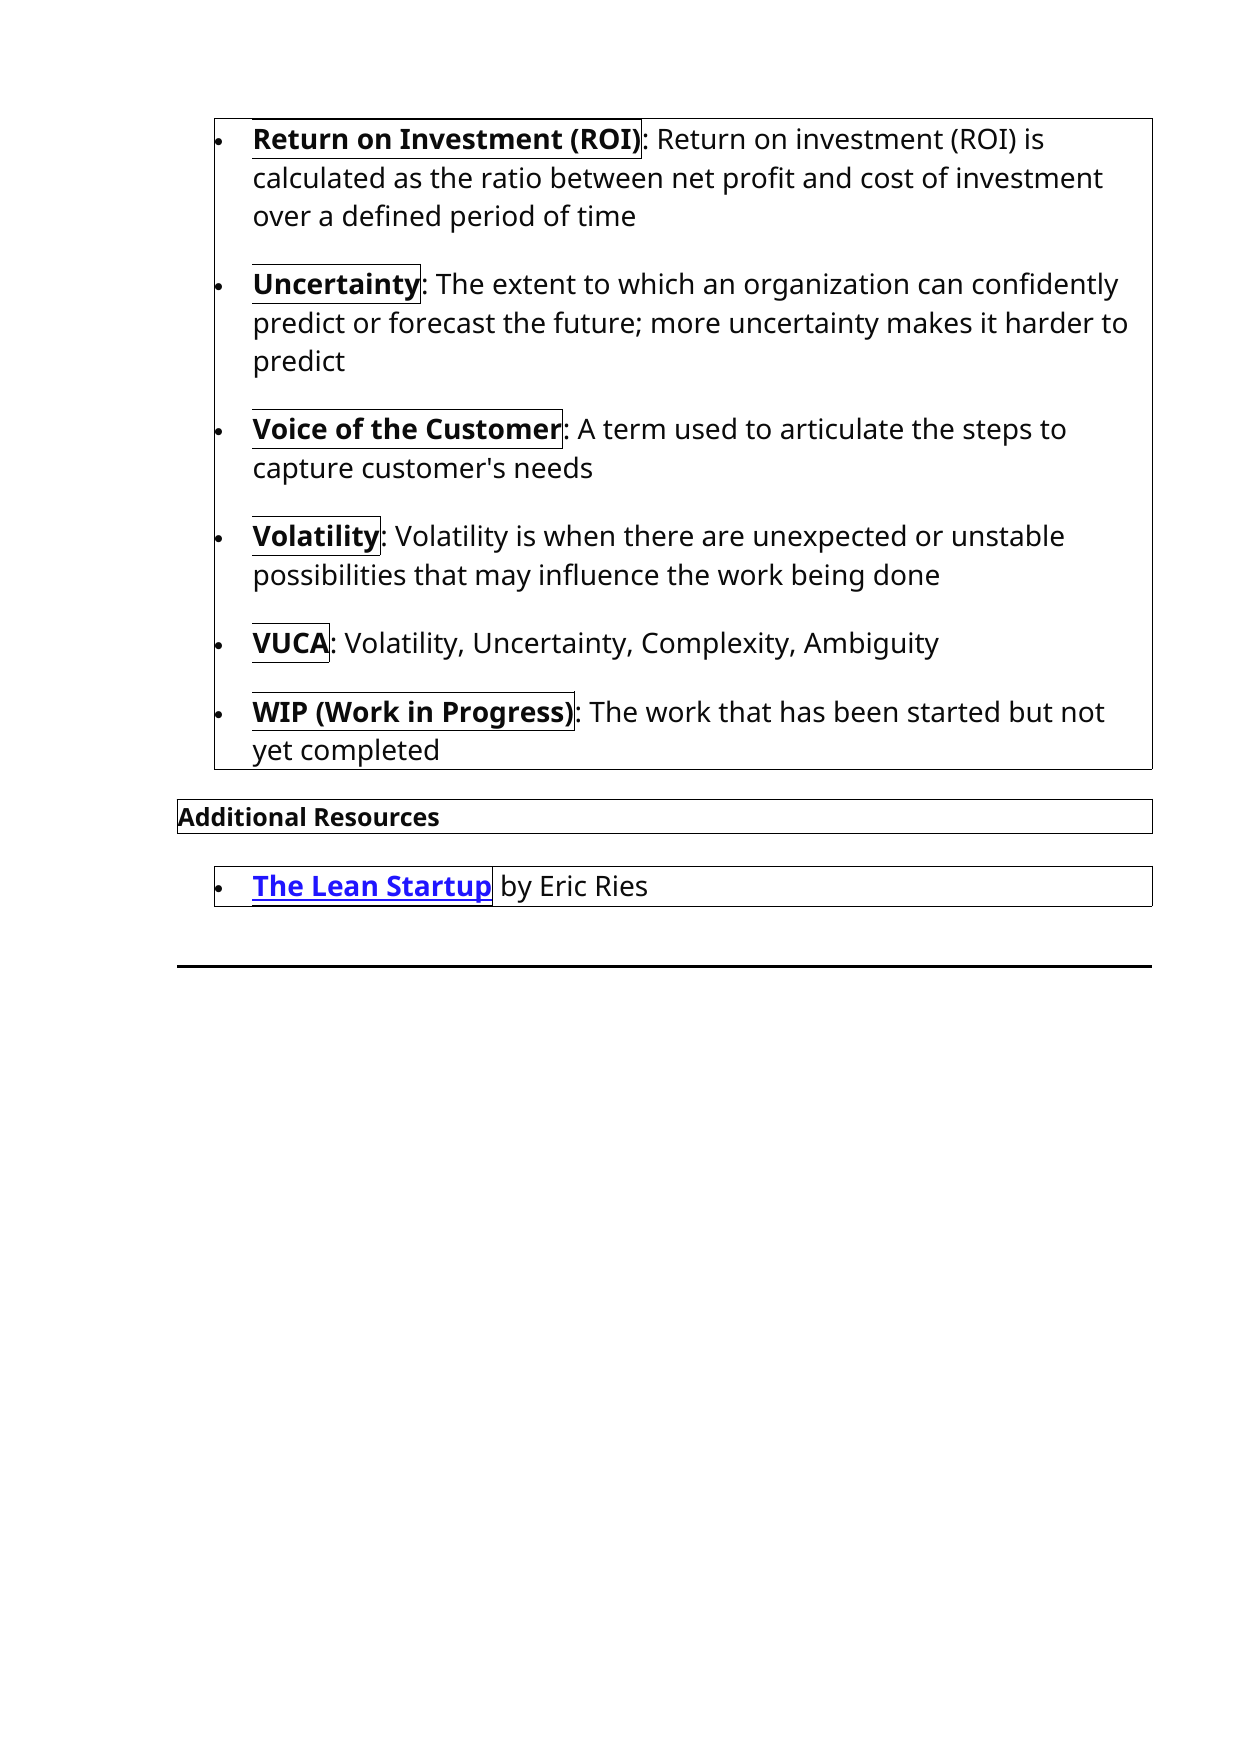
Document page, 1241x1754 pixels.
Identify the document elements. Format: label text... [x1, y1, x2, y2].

list The Lean Startup by Eric Ries [215, 867, 492, 906]
list Volatility: Volatility is when there are unexpected or unstable possibilities that may influence the work being done [215, 515, 1152, 594]
list Uncertainty: The extent to which an organization can confidently predict or forecast the future; more uncertainty makes it harder to predict [215, 263, 1152, 380]
list Voice of the Customer: A term used to articulate the steps to capture customer's needs [215, 408, 1152, 487]
list WIP (Work in Progress): The work that has been started but not yet completed [215, 691, 1152, 769]
subtitle Additional Resources [178, 800, 1152, 833]
list VUCA: Volatility, Uncertainty, Complexity, Ambiguity [215, 622, 329, 662]
list The Lean Startup by Eric Ries [493, 867, 1152, 906]
list Return on Investment (ROI): Return on investment (ROI) is calculated as the ratio between net profit and cost of investment over a defined period of time [215, 119, 1152, 235]
list VUCA: Volatility, Uncertainty, Complexity, Ambiguity [330, 622, 1152, 662]
